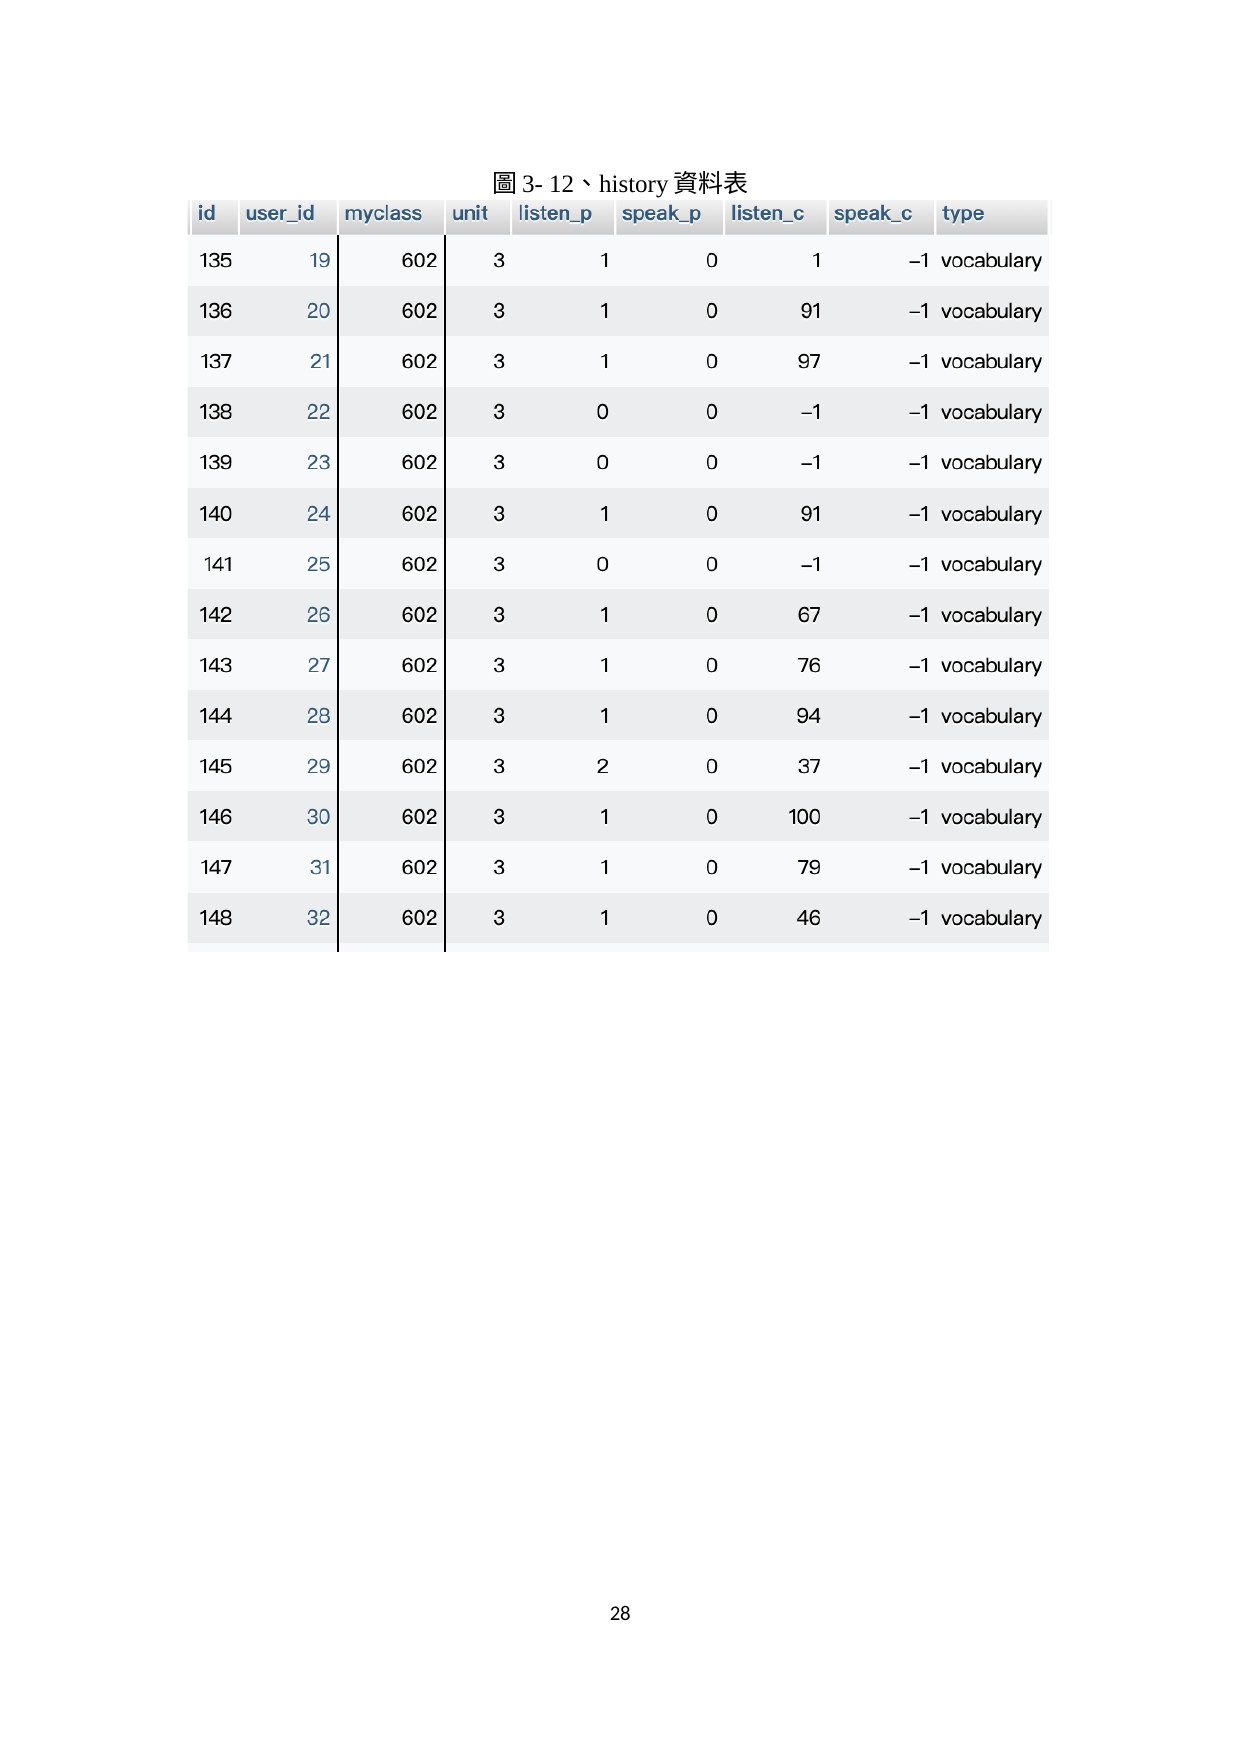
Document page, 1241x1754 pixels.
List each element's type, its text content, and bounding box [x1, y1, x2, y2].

picture [187, 200, 1053, 952]
text 圖3- 12、history資料表 [187, 162, 1053, 200]
